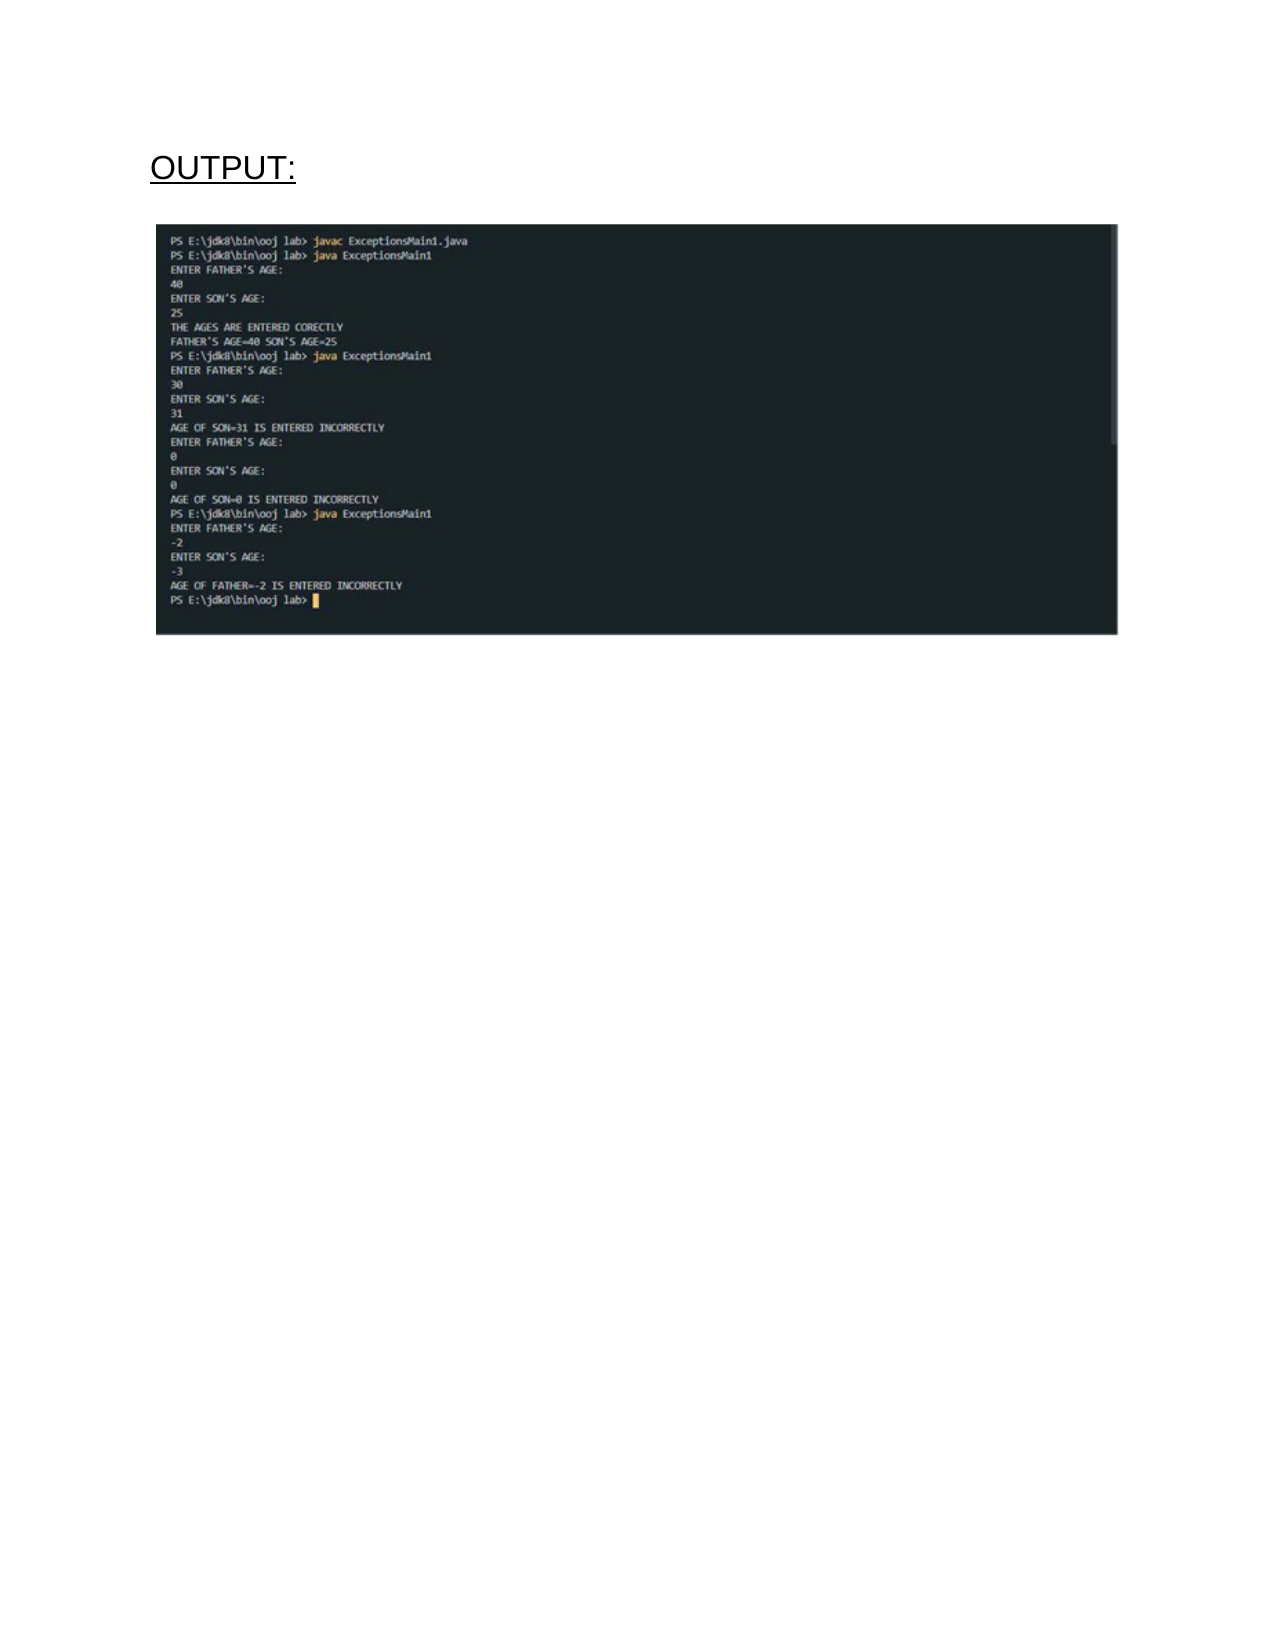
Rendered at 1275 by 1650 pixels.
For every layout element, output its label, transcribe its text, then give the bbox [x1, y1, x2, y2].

picture [156, 223, 1120, 638]
text OUTPUT: [150, 148, 1139, 187]
